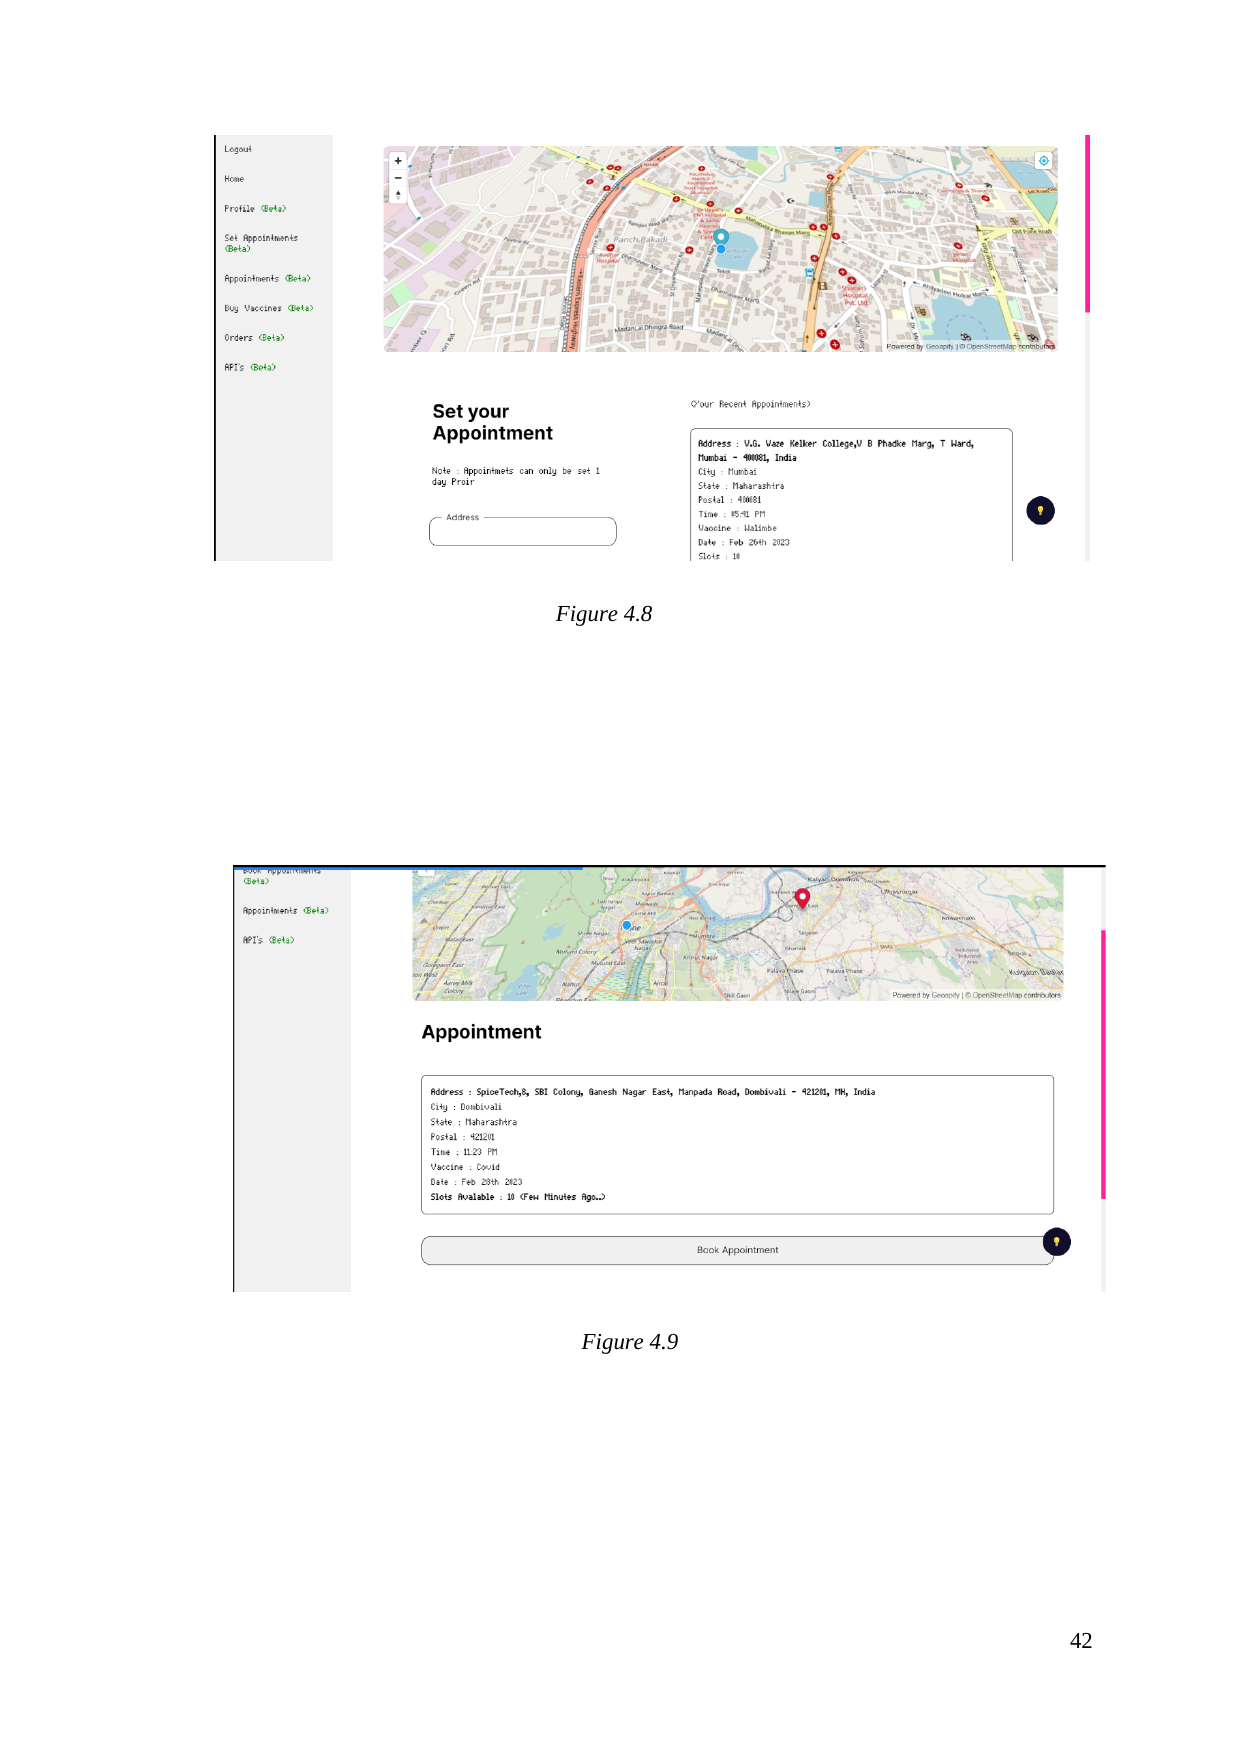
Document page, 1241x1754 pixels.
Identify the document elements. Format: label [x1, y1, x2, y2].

picture [214, 135, 1090, 561]
picture [233, 865, 1106, 1292]
